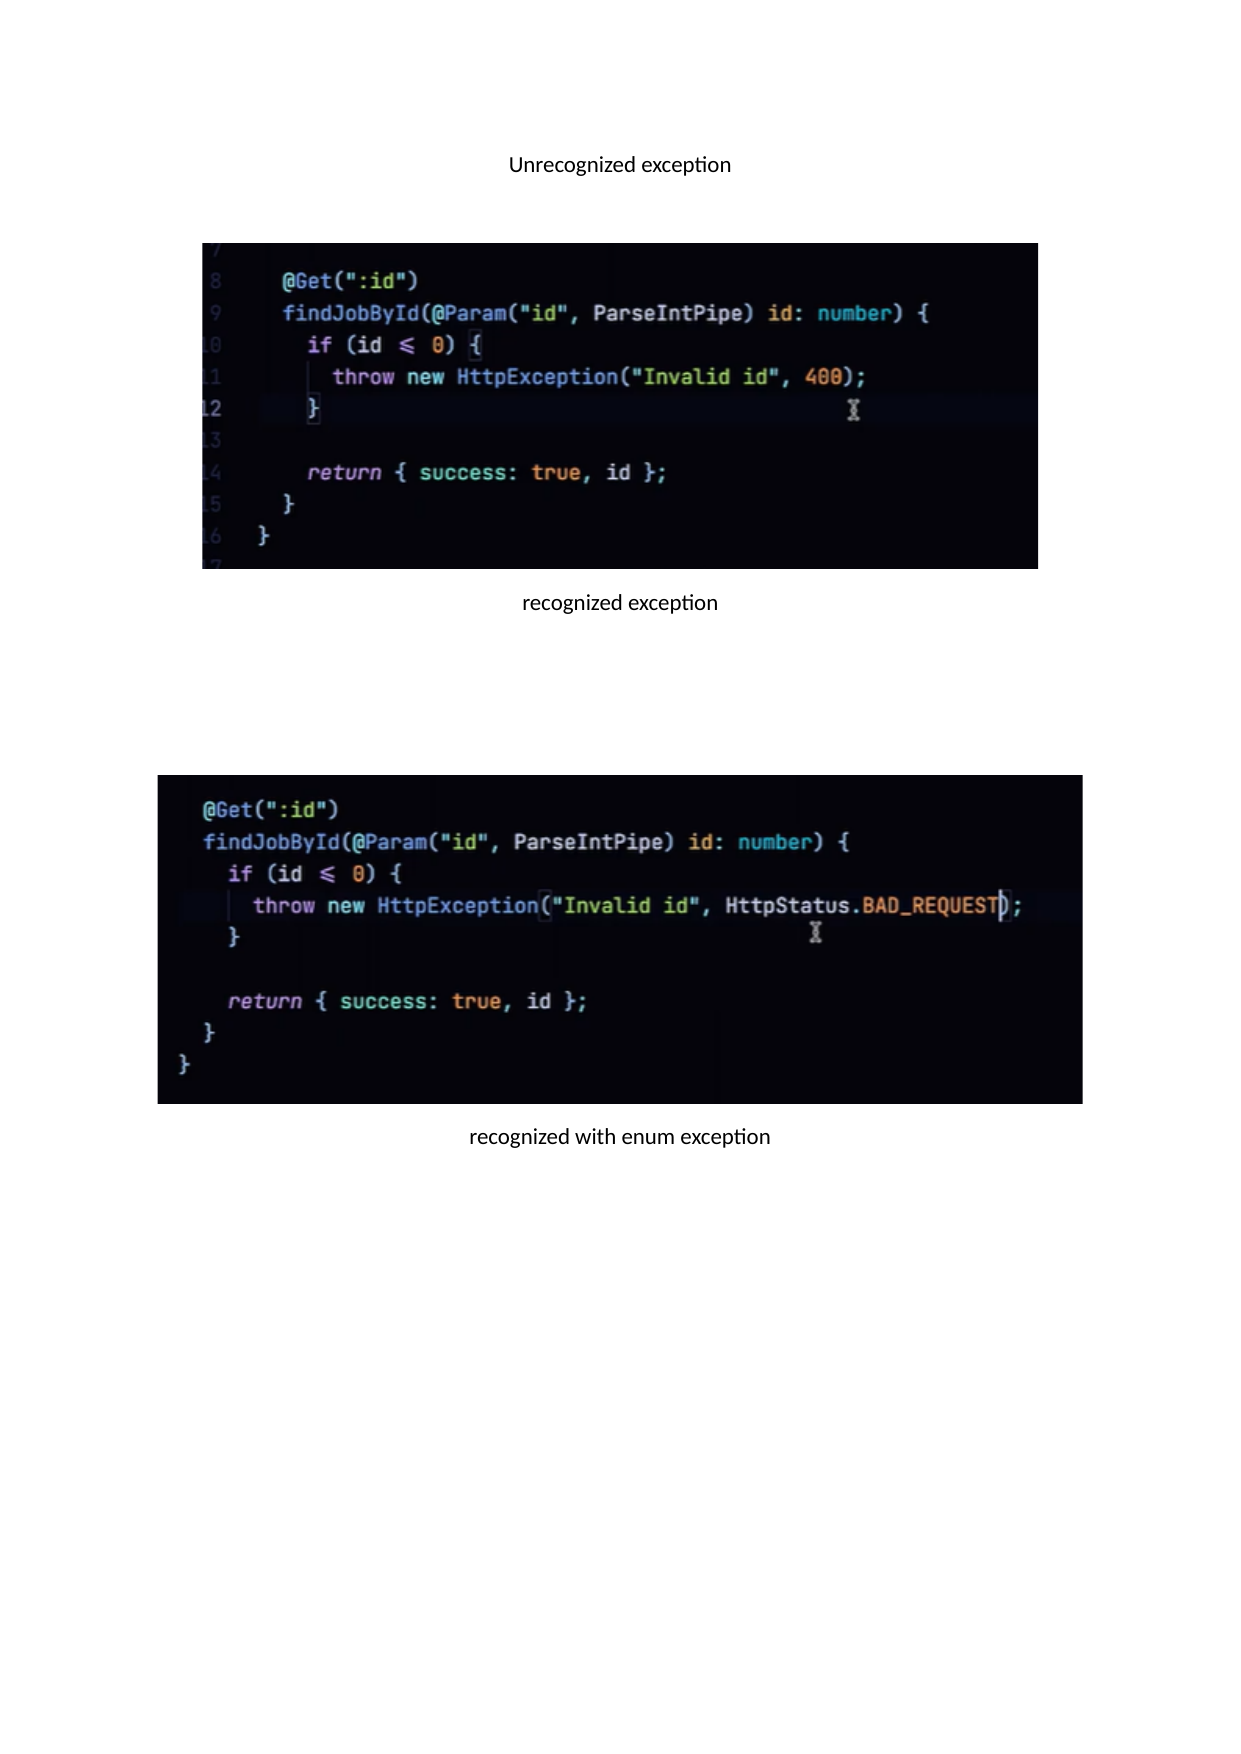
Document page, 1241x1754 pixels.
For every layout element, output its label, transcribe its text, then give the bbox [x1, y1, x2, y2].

picture [157, 775, 1083, 1104]
text recognized with enum exception [150, 1122, 1090, 1150]
text recognized exception [150, 588, 1090, 616]
picture [202, 243, 1039, 569]
text Unrecognized exception [150, 150, 1090, 178]
